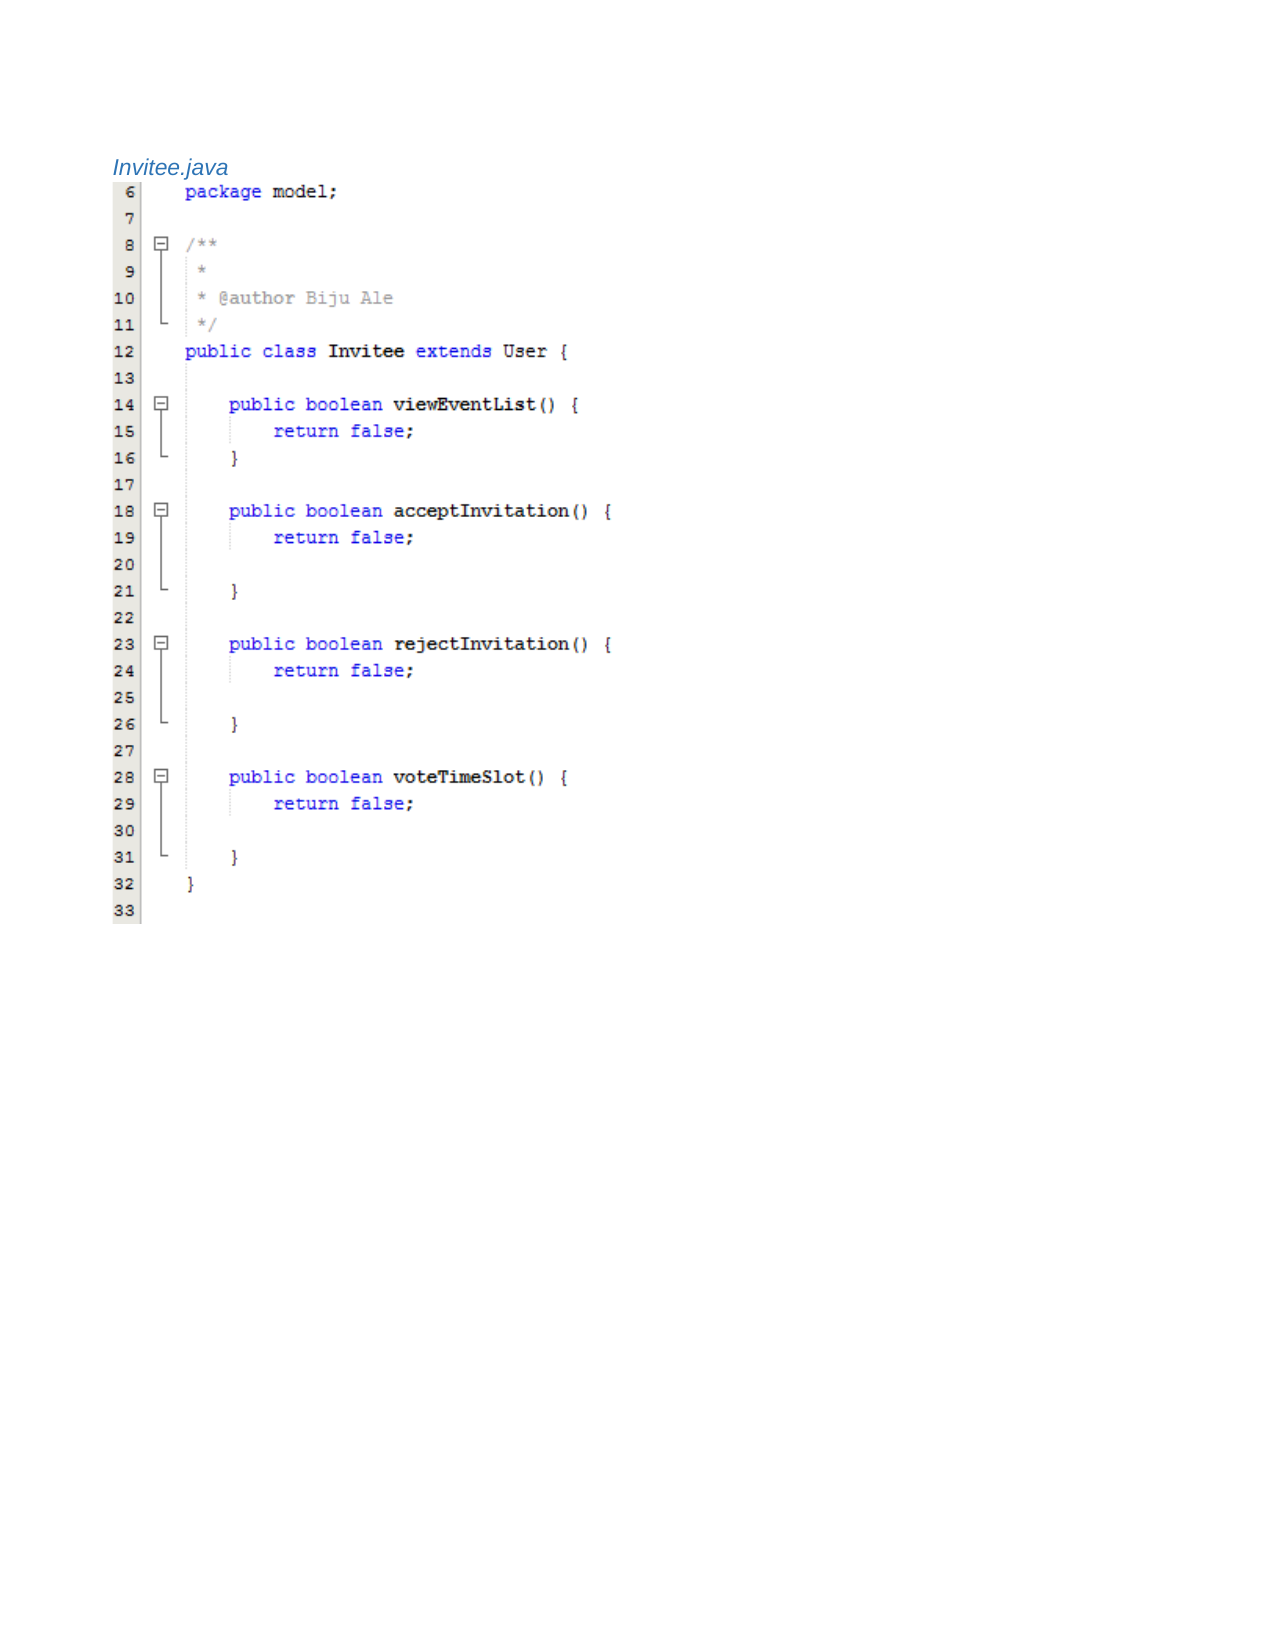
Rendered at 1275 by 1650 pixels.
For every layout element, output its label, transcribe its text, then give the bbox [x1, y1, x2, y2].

picture [112, 182, 629, 924]
subtitle Invitee.java [112, 154, 1162, 181]
